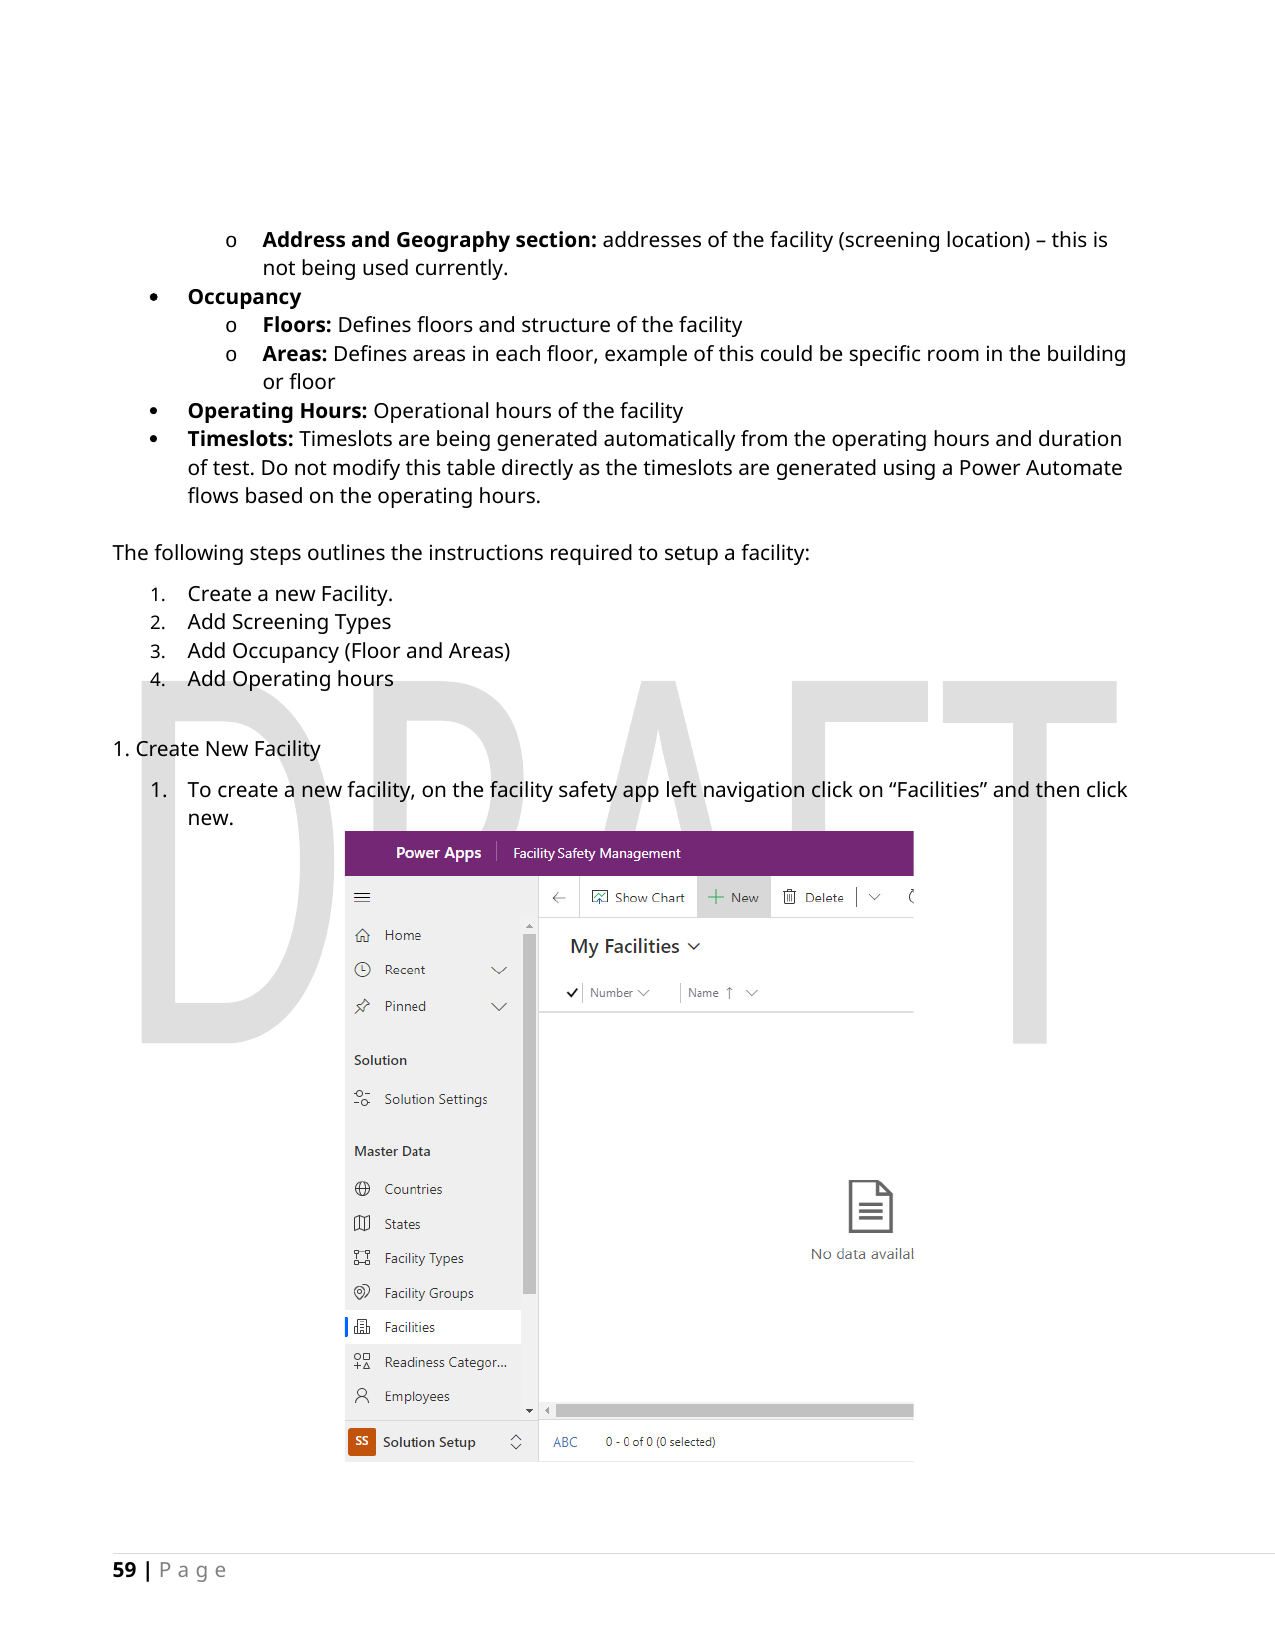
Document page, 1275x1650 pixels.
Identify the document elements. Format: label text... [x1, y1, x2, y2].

list Occupancy [150, 282, 1146, 310]
list Operating Hours: Operational hours of the facility [150, 396, 1146, 424]
list Create a new Facility. [150, 579, 1146, 607]
list Floors: Defines floors and structure of the facility [225, 310, 1146, 339]
list Add Occupancy (Floor and Areas) [150, 636, 1146, 664]
list Address and Geography section: addresses of the facility (screening location) – this is not being used currently. [225, 225, 1146, 282]
list Add Screening Types [150, 607, 1146, 636]
text The following steps outlines the instructions required to setup a facility: [112, 538, 1146, 567]
list Areas: Defines areas in each floor, example of this could be specific room in the building or floor [225, 339, 1146, 396]
list Add Operating hours [150, 664, 1146, 693]
subtitle 1. Create New Facility [112, 734, 1146, 762]
list To create a new facility, on the facility safety app left navigation click on “Facilities” and then click new. [150, 775, 1146, 832]
picture [344, 831, 914, 1462]
list Timeslots: Timeslots are being generated automatically from the operating hours and duration of test. Do not modify this table directly as the timeslots are generated using a Power Automate flows based on the operating hours. [150, 424, 1146, 510]
